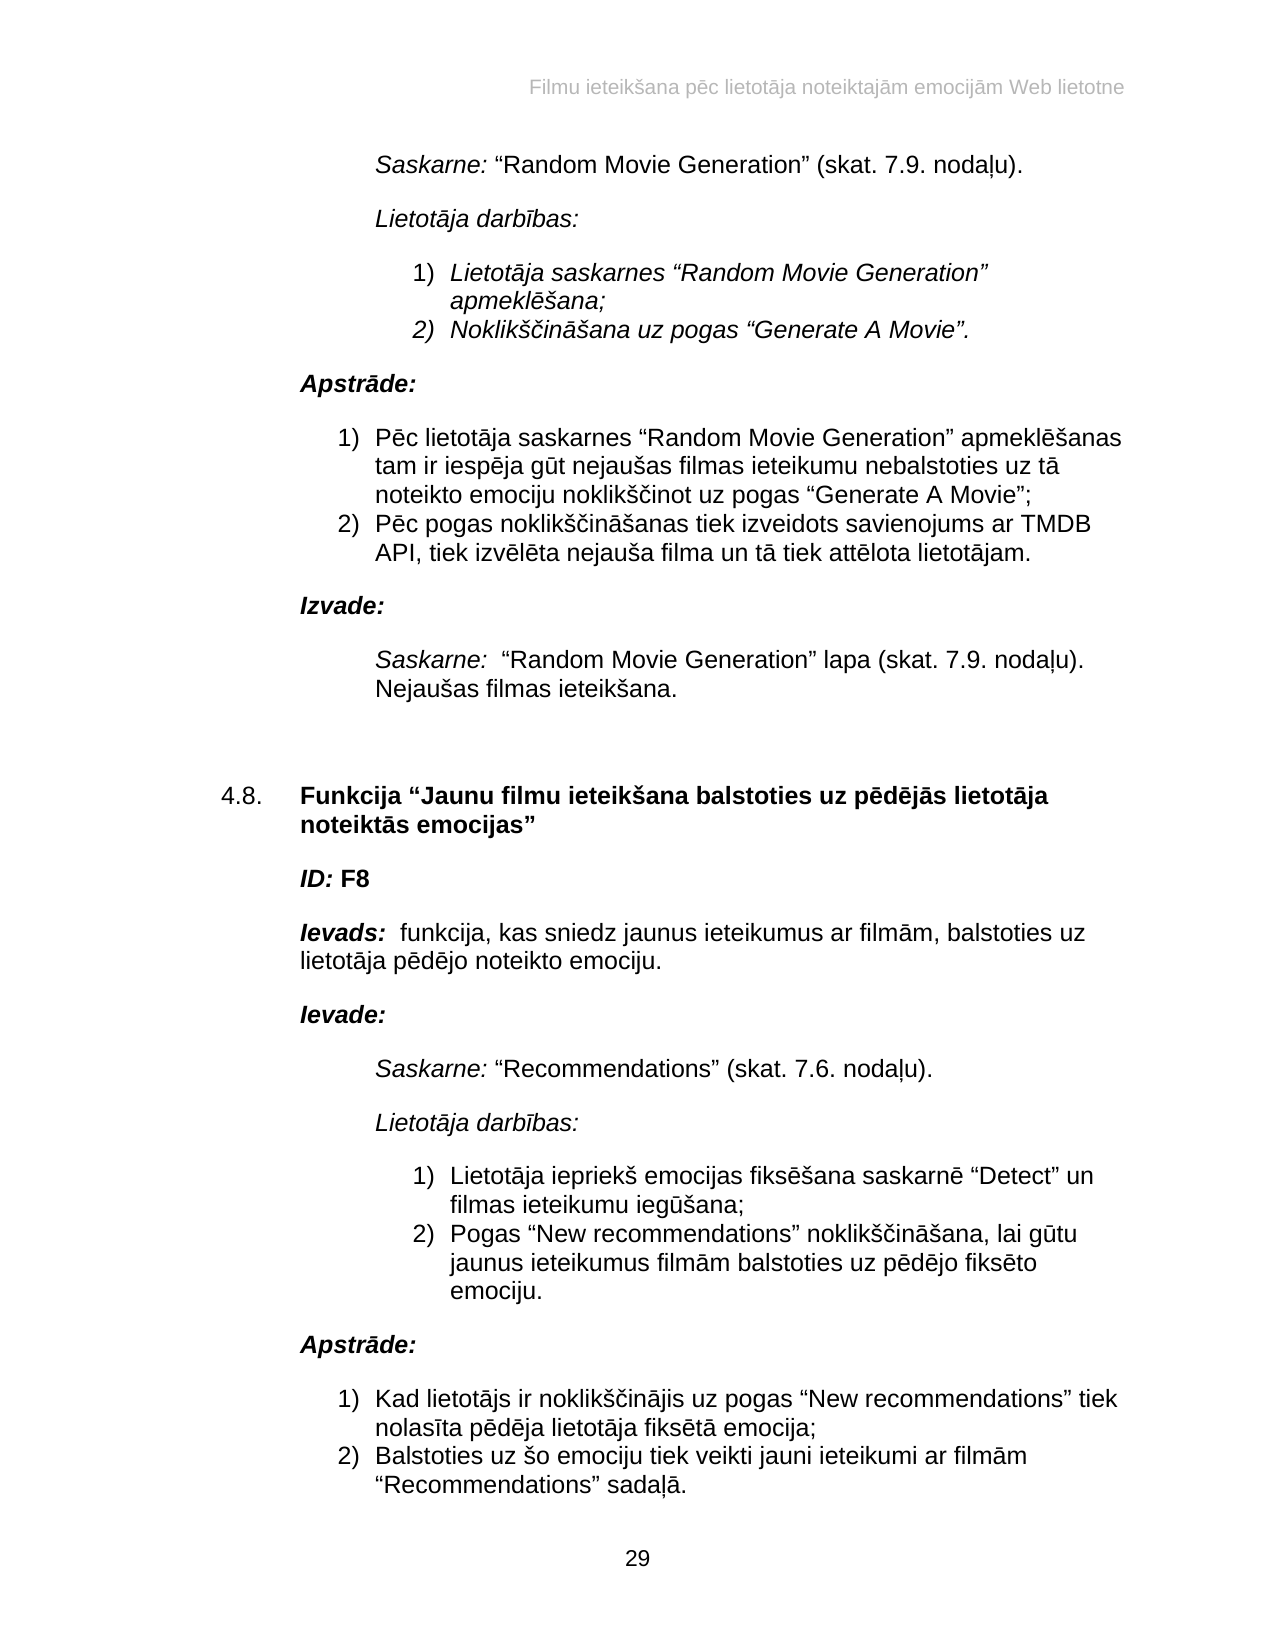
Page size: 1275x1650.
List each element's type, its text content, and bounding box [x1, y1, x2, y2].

subtitle Funkcija “Jaunu filmu ieteikšana balstoties uz pēdējās lietotāja noteiktās emocijas” [262, 781, 1125, 839]
list Noklikščināšana uz pogas “Generate A Movie”. [412, 315, 1125, 344]
list Kad lietotājs ir noklikščinājis uz pogas “New recommendations” tiek nolasīta pēdēja lietotāja fiksētā emocija; [337, 1384, 1125, 1441]
text Apstrāde: [150, 1330, 1125, 1359]
text Izvade: [150, 591, 1125, 620]
text Saskarne: “Random Movie Generation” (skat. 7.9. nodaļu). [300, 150, 1125, 179]
list Pēc lietotāja saskarnes “Random Movie Generation” apmeklēšanas tam ir iespēja gūt nejaušas filmas ieteikumu nebalstoties uz tā noteikto emociju noklikščinot uz pogas “Generate A Movie”; [337, 422, 1125, 509]
list Lietotāja saskarnes “Random Movie Generation” apmeklēšana; [412, 257, 1125, 315]
text Saskarne: “Recommendations” (skat. 7.6. nodaļu). [300, 1054, 1125, 1082]
text ID: F8 [300, 864, 1125, 892]
text Ievade: [300, 1000, 1125, 1029]
text Lietotāja darbības: [300, 1107, 1125, 1136]
text Apstrāde: [150, 369, 1125, 397]
text Ievads: funkcija, kas sniedz jaunus ieteikumus ar filmām, balstoties uz lietotāja pēdējo noteikto emociju. [300, 917, 1125, 975]
list Lietotāja iepriekš emocijas fiksēšana saskarnē “Detect” un filmas ieteikumu iegūšana; [412, 1161, 1125, 1219]
list Pēc pogas noklikščināšanas tiek izveidots savienojums ar TMDB API, tiek izvēlēta nejauša filma un tā tiek attēlota lietotājam. [337, 509, 1125, 566]
text Saskarne: “Random Movie Generation” lapa (skat. 7.9. nodaļu). Nejaušas filmas ieteikšana. [375, 645, 1125, 702]
list Balstoties uz šo emociju tiek veikti jauni ieteikumi ar filmām “Recommendations” sadaļā. [337, 1441, 1125, 1499]
text Lietotāja darbības: [300, 204, 1125, 232]
list Pogas “New recommendations” noklikščināšana, lai gūtu jaunus ieteikumus filmām balstoties uz pēdējo fiksēto emociju. [412, 1219, 1125, 1305]
